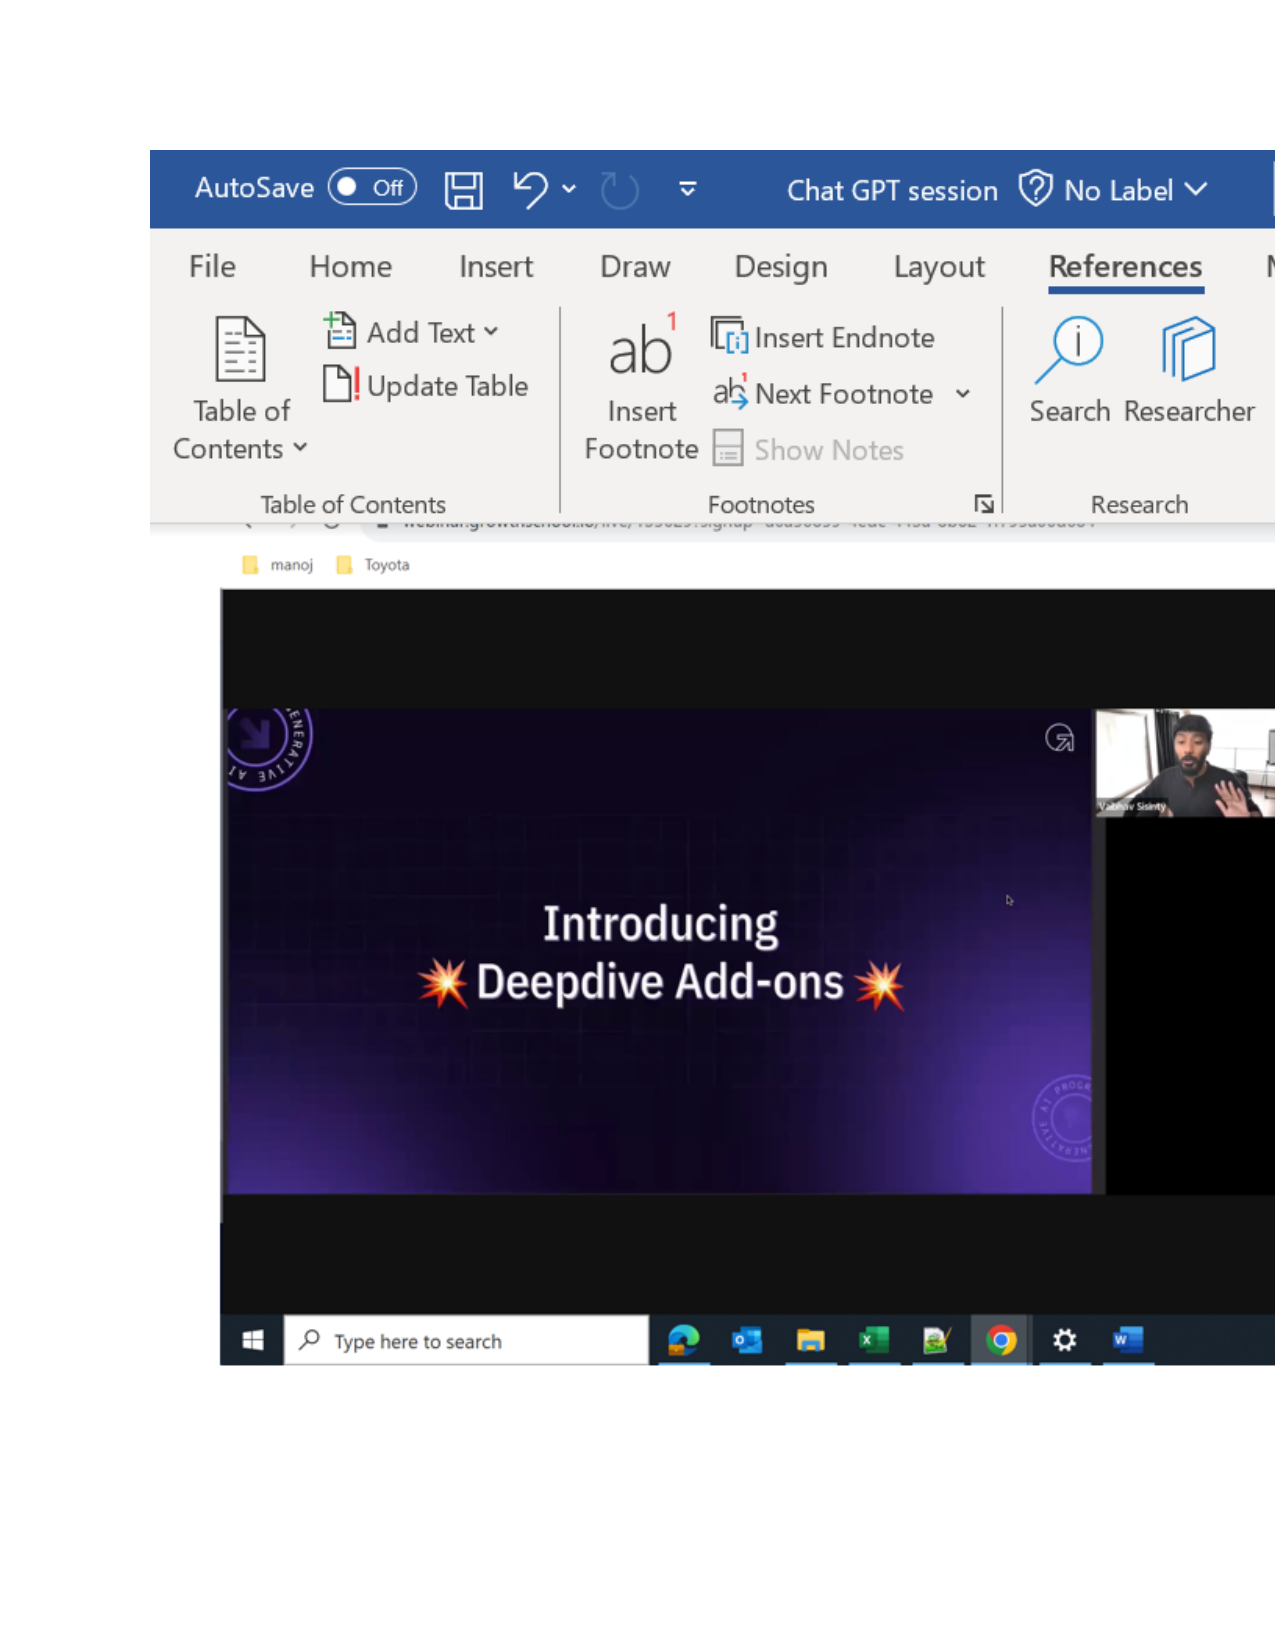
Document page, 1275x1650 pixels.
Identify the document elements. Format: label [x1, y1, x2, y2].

picture [150, 150, 1275, 1501]
